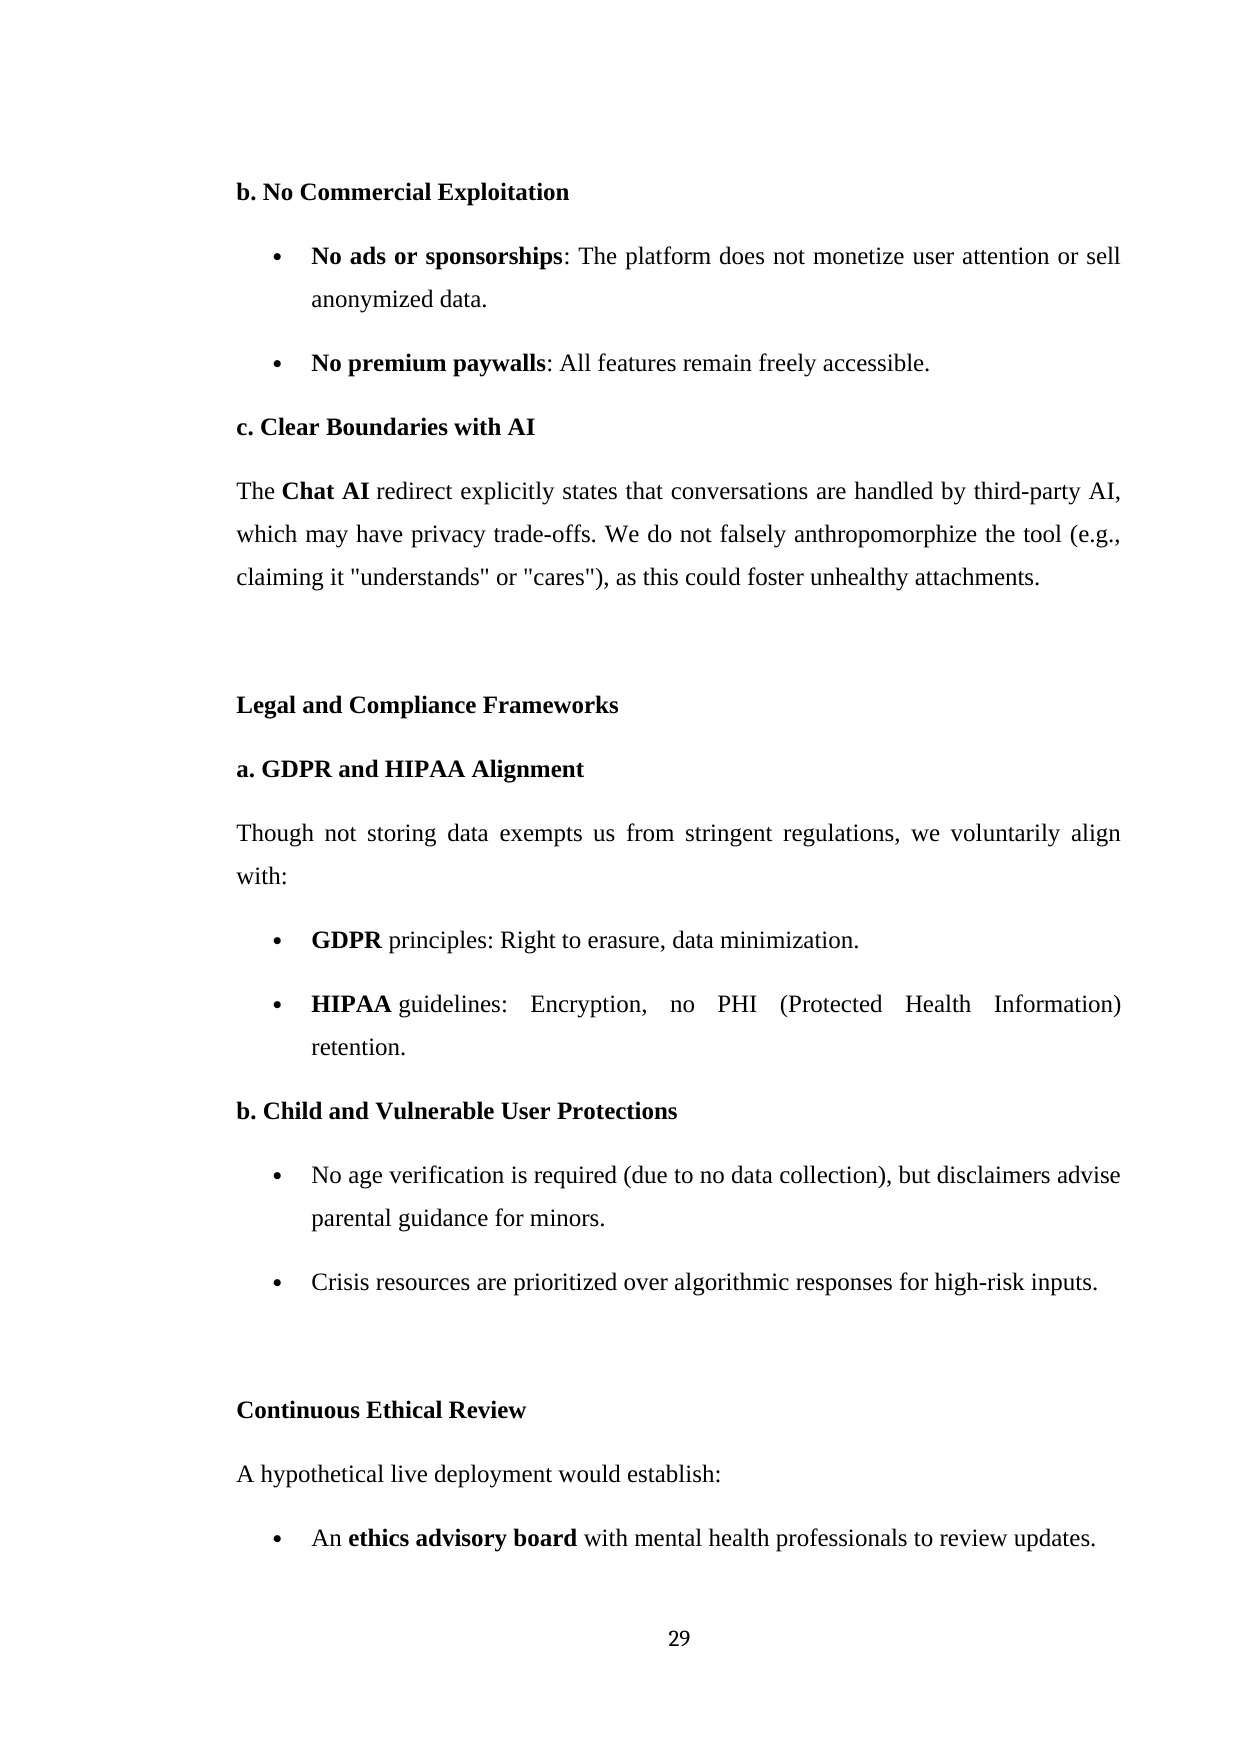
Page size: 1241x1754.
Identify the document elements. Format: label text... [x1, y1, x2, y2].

list GDPR principles: Right to erasure, data minimization. [274, 925, 1122, 954]
list No ads or sponsorships: The platform does not monetize user attention or sell anonymized data. [274, 241, 1122, 313]
text c. Clear Boundaries with AI [236, 412, 1122, 441]
list Crisis resources are prioritized over algorithmic responses for high-risk inputs. [274, 1267, 1122, 1296]
text Though not storing data exempts us from stringent regulations, we voluntarily align with: [236, 818, 1122, 890]
text b. No Commercial Exploitation [236, 177, 1122, 206]
text b. Child and Vulnerable User Protections [236, 1096, 1122, 1125]
list HIPAA guidelines: Encryption, no PHI (Protected Health Information) retention. [274, 989, 1122, 1061]
list No age verification is required (due to no data collection), but disclaimers advise parental guidance for minors. [274, 1160, 1122, 1232]
text A hypothetical live deployment would establish: [236, 1459, 1122, 1488]
text The Chat AI redirect explicitly states that conversations are handled by third-party AI, which may have privacy trade-offs. We do not falsely anthropomorphize the tool (e.g., claiming it "understands" or "cares"), as this could foster unhealthy attachments. [236, 476, 1122, 591]
text a. GDPR and HIPAA Alignment [236, 754, 1122, 783]
list No premium paywalls: All features remain freely accessible. [274, 348, 1122, 377]
text Legal and Compliance Frameworks [236, 690, 1122, 719]
list An ethics advisory board with mental health professionals to review updates. [274, 1523, 1122, 1552]
text Continuous Ethical Review [236, 1395, 1122, 1424]
